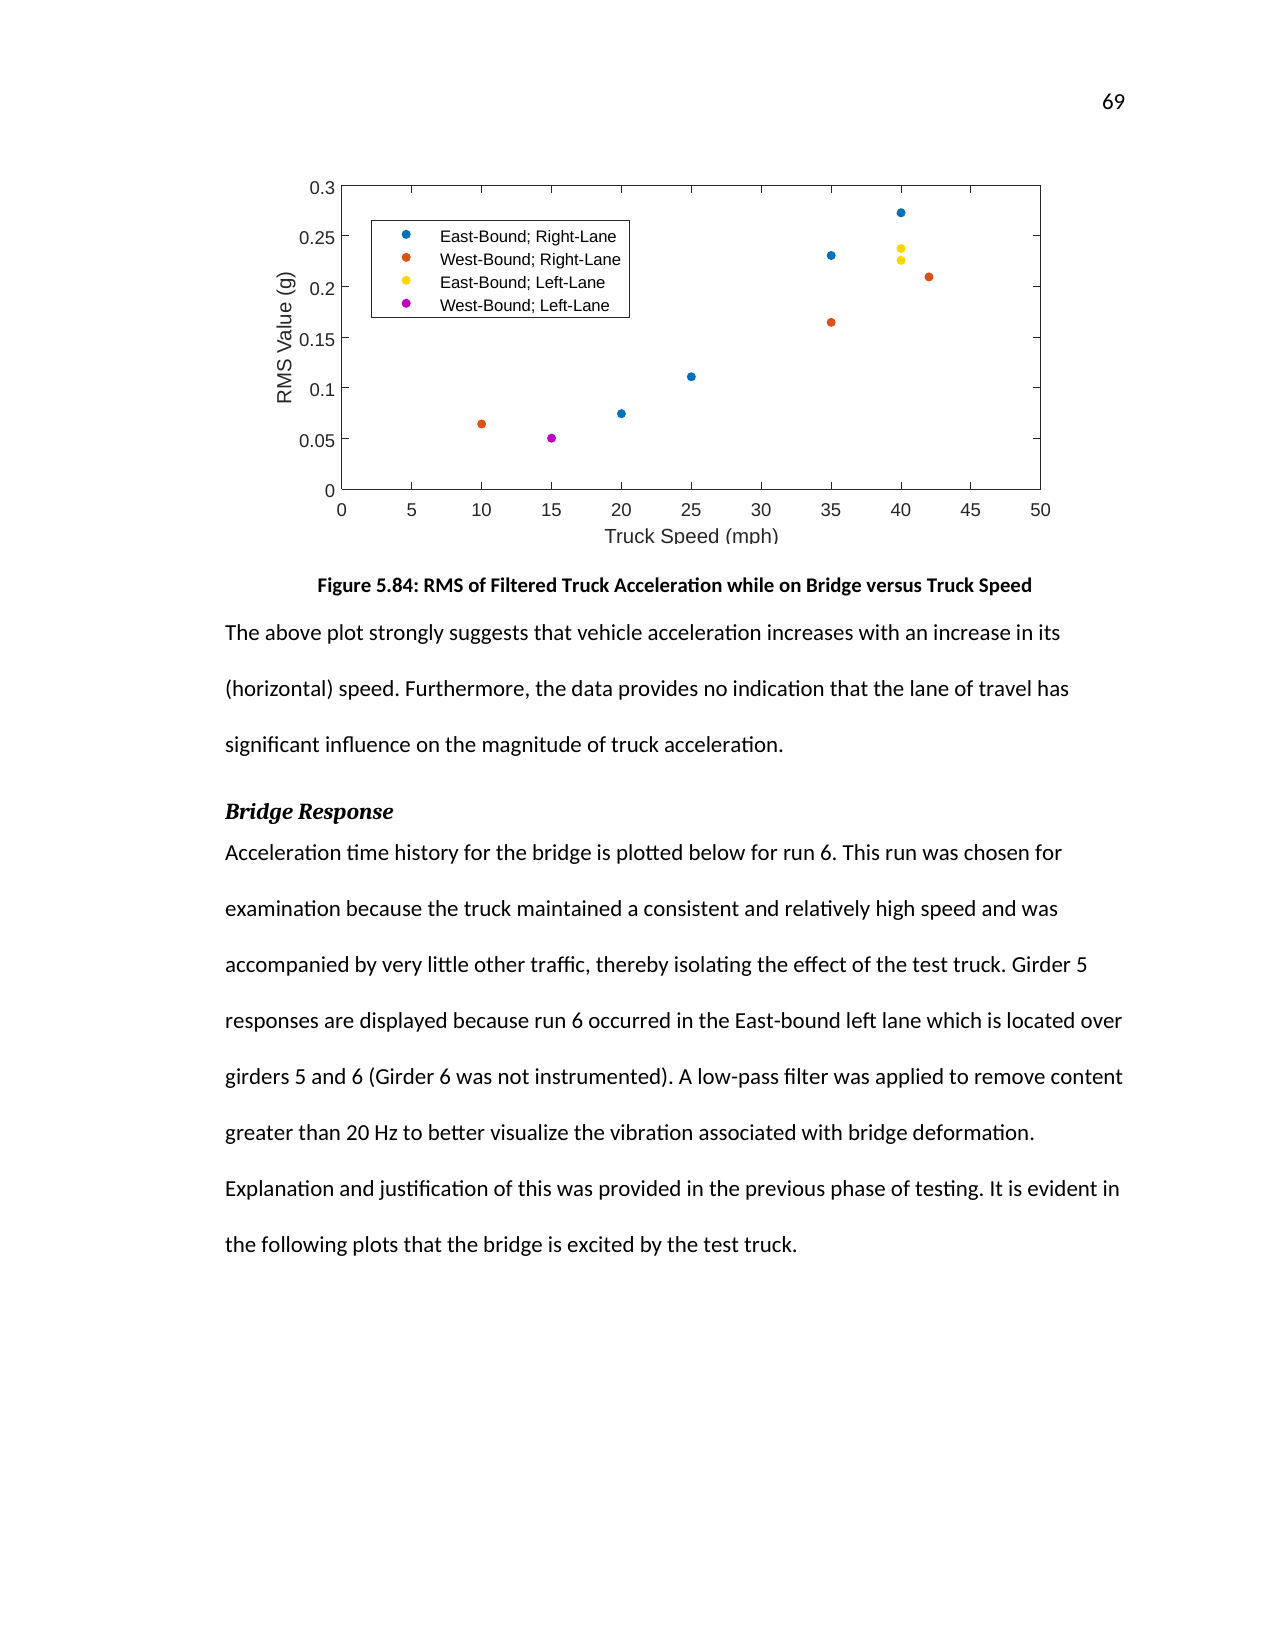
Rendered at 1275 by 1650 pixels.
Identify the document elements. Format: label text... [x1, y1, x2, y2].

subtitle Bridge Response [225, 799, 1125, 825]
text The above plot strongly suggests that vehicle acceleration increases with an increase in its (horizontal) speed. Furthermore, the data provides no indication that the lane of travel has significant influence on the magnitude of truck acceleration. [225, 618, 1125, 758]
text Acceleration time history for the bridge is plotted below for run 6. This run was chosen for examination because the truck maintained a consistent and relatively high speed and was accompanied by very little other traffic, thereby isolating the effect of the test truck. Girder 5 responses are displayed because run 6 occurred in the East-bound left lane which is located over girders 5 and 6 (Girder 6 was not instrumented). A low-pass filter was applied to remove content greater than 20 Hz to better visualize the vibration associated with bridge deformation. Explanation and justification of this was provided in the previous phase of testing. It is evident in the following plots that the bridge is excited by the test truck. [225, 838, 1125, 1258]
